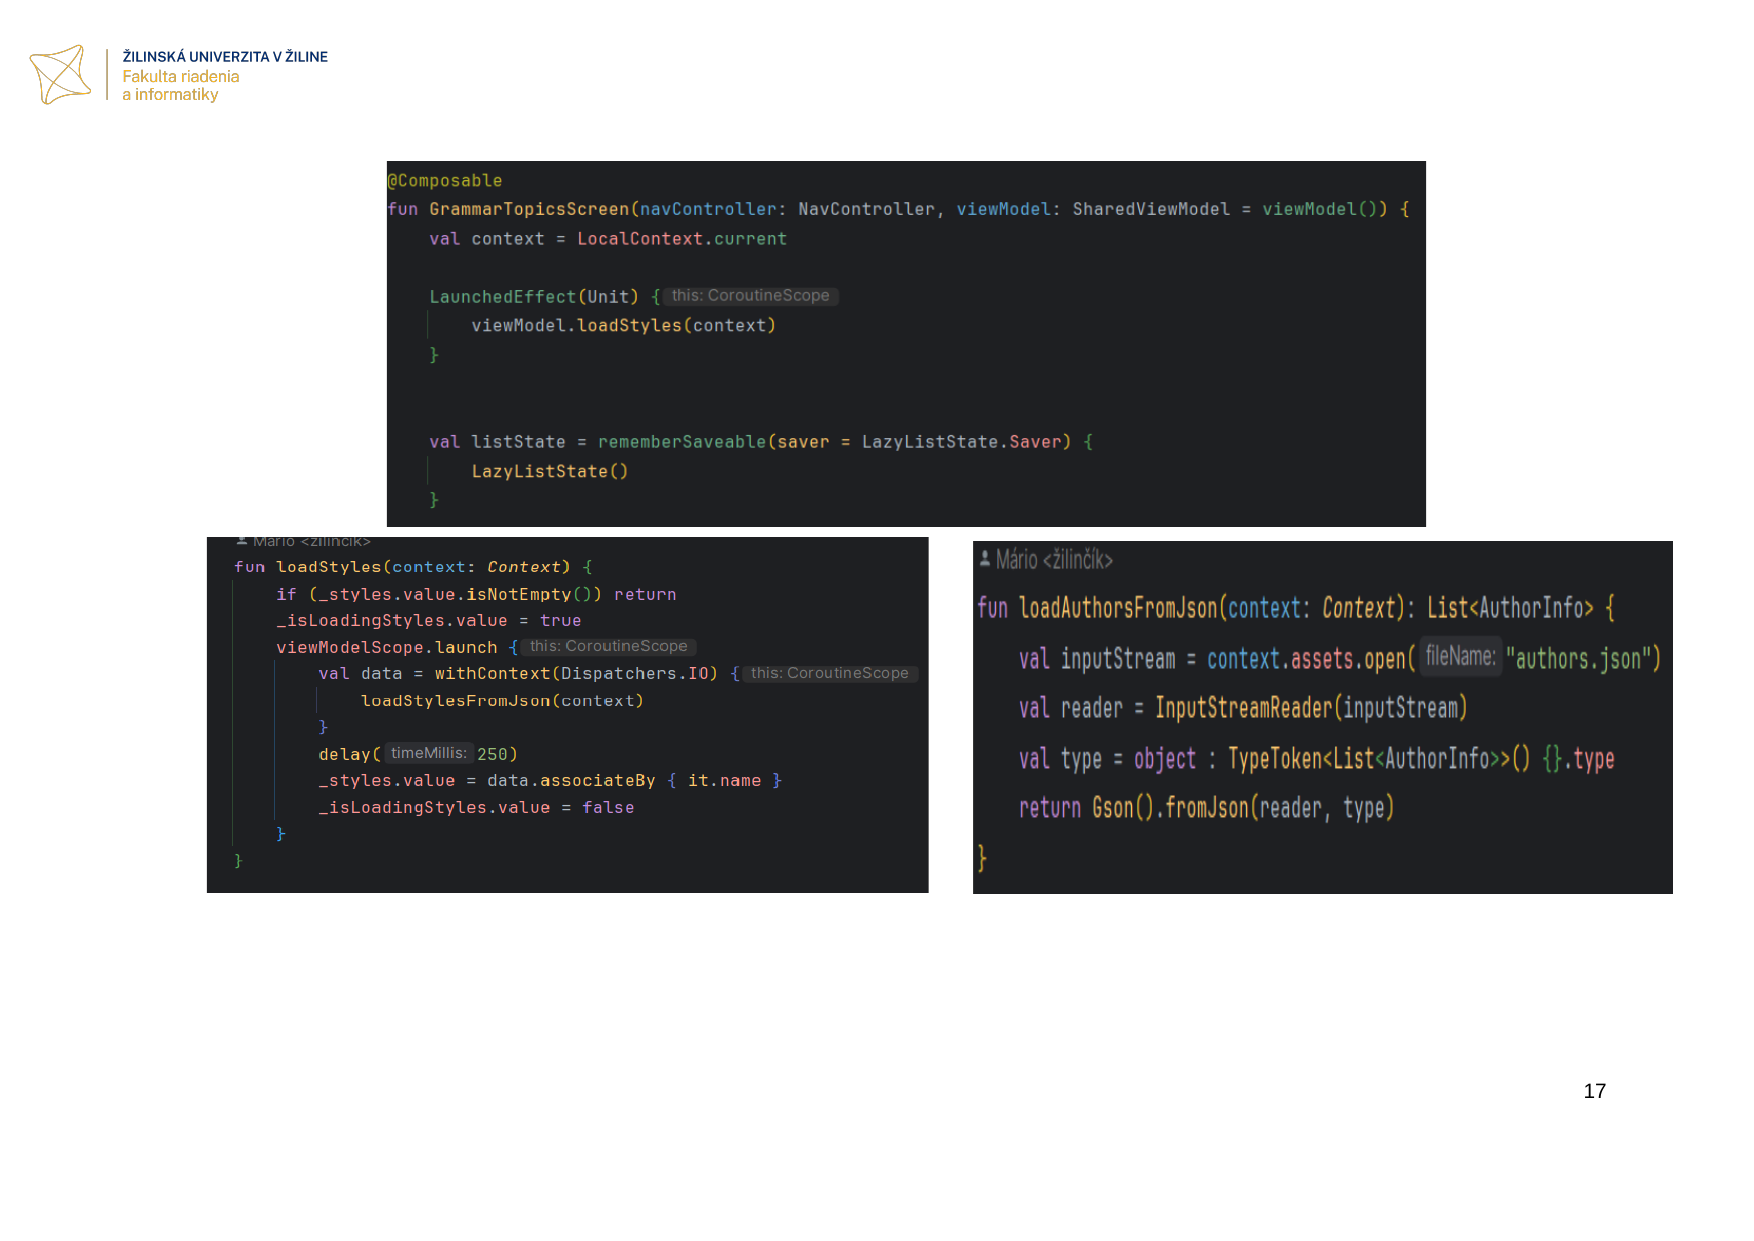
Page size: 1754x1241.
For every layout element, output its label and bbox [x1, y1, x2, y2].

picture [386, 161, 1427, 527]
picture [973, 541, 1673, 894]
picture [0, 16, 357, 134]
picture [206, 537, 929, 893]
